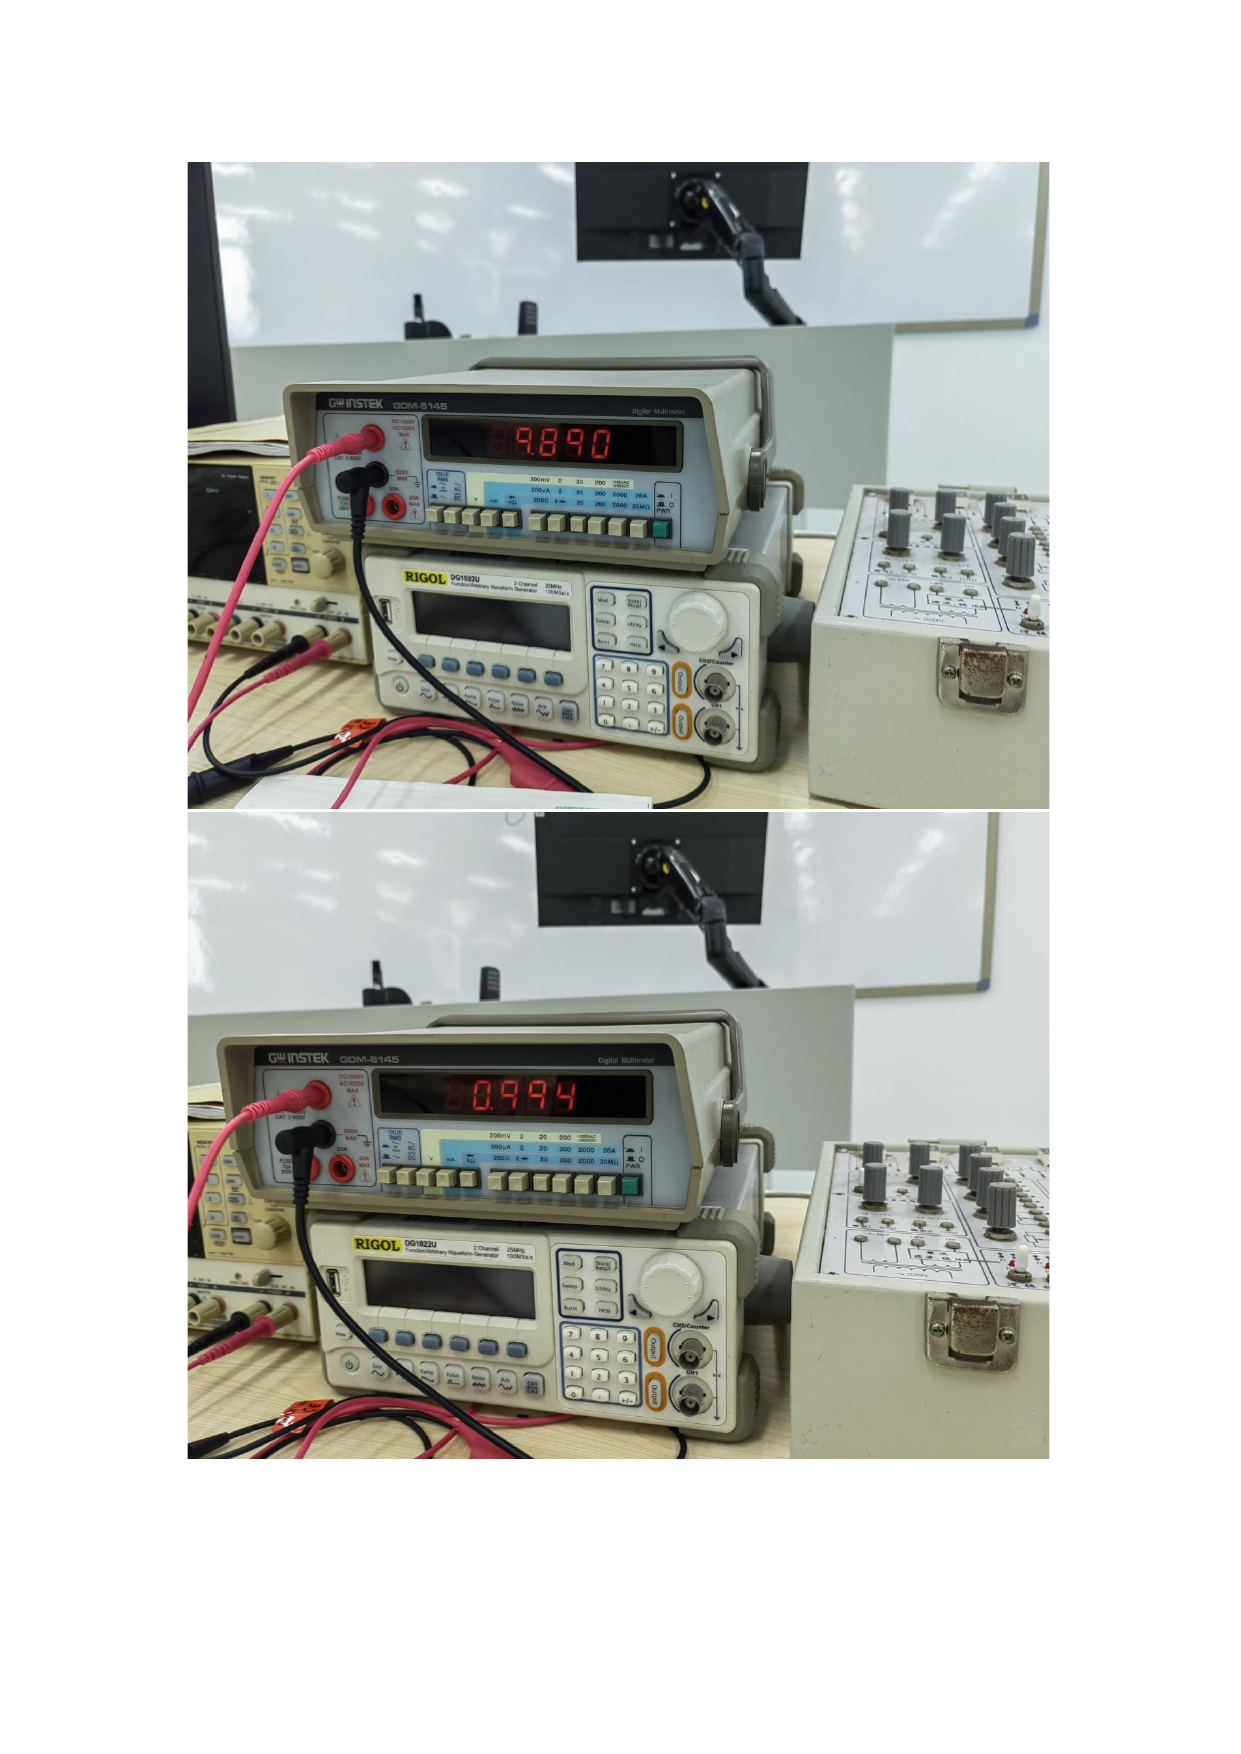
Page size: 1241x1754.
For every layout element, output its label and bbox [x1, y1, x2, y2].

picture [187, 162, 1050, 809]
picture [187, 812, 1050, 1459]
